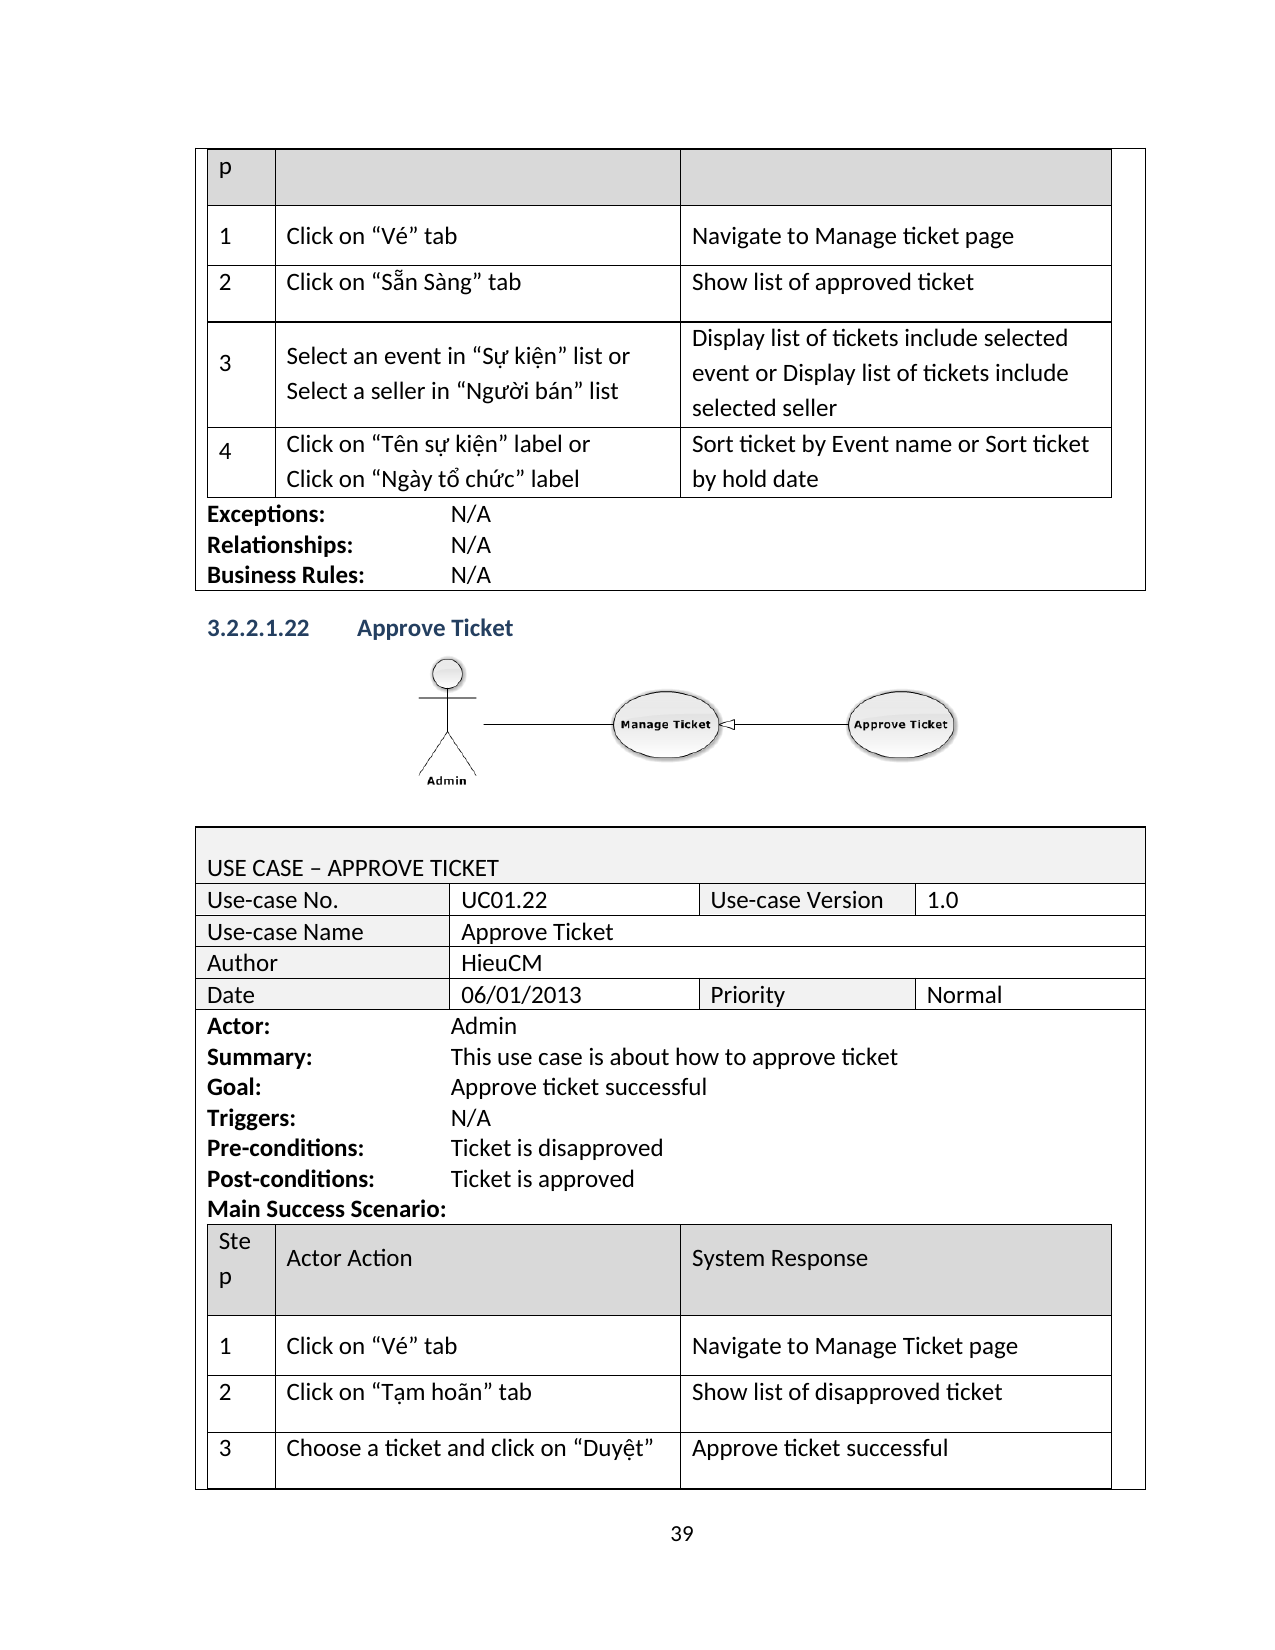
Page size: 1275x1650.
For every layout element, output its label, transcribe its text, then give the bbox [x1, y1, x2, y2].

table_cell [196, 1010, 1145, 1489]
table_cell Use-case Version [700, 884, 915, 914]
table_cell Date [196, 979, 449, 1009]
table_cell UC01.22 [450, 884, 699, 914]
table_cell Author [196, 947, 449, 978]
table_cell 1.0 [916, 884, 1145, 914]
table_cell Approve Ticket [450, 916, 1145, 946]
table_cell Use-case No. [196, 884, 449, 914]
table_cell Normal [916, 979, 1145, 1009]
table_cell Use-case Name [196, 916, 449, 946]
table_cell 06/01/2013 [450, 979, 699, 1009]
table_cell Priority [700, 979, 915, 1009]
table_header USE CASE – APPROVE TICKET [196, 828, 1145, 883]
subtitle 3.2.2.1.22 Approve Ticket [207, 612, 1157, 642]
picture [398, 646, 966, 802]
table_cell HieuCM [450, 947, 1145, 978]
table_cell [196, 149, 1145, 590]
